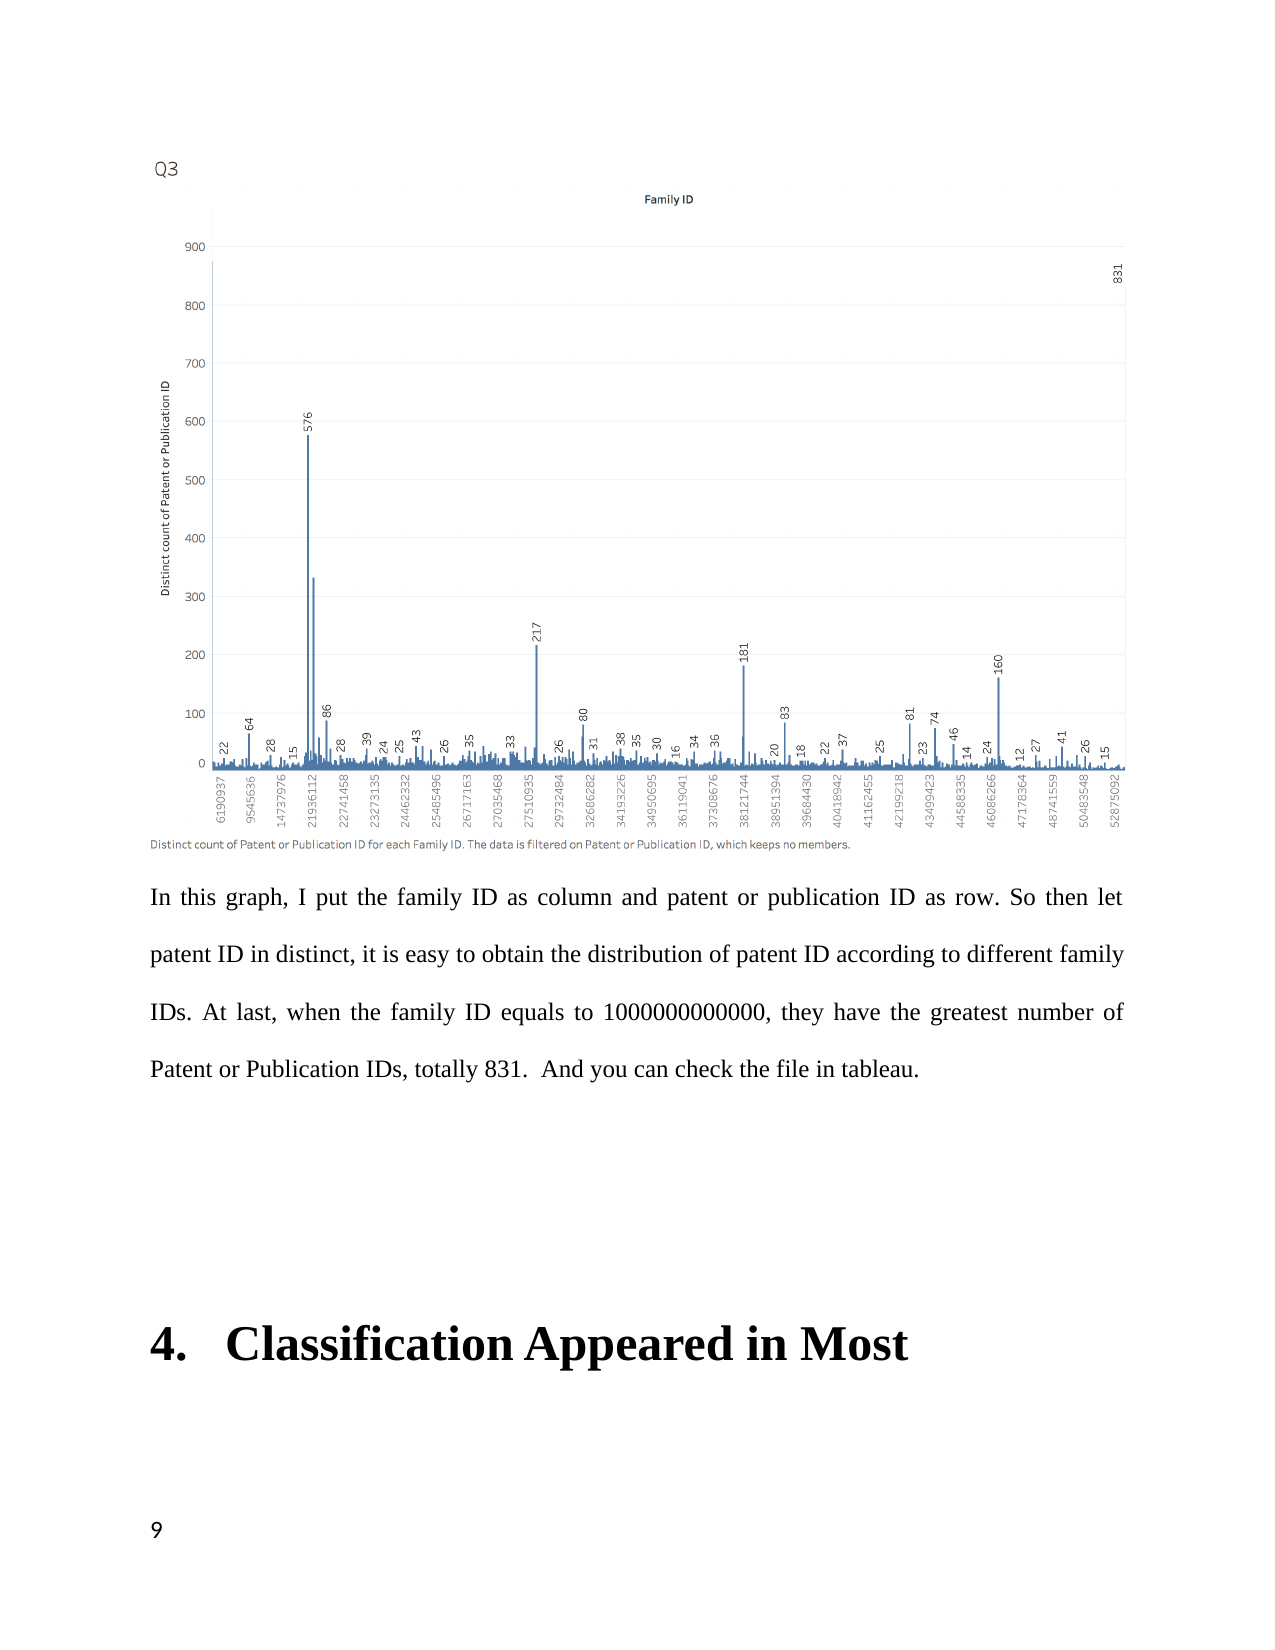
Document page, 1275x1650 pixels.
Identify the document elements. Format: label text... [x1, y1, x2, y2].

picture [150, 150, 1125, 852]
subtitle Classification Appeared in Most [150, 1314, 1125, 1371]
text In this graph, I put the family ID as column and patent or publication ID as row. So then let patent ID in distinct, it is easy to obtain the distribution of patent ID according to different family IDs. At last, when the family ID equals to 1000000000000, they have the greatest number of Patent or Publication IDs, totally 831. And you can check the file in tableau. [150, 882, 1125, 1083]
